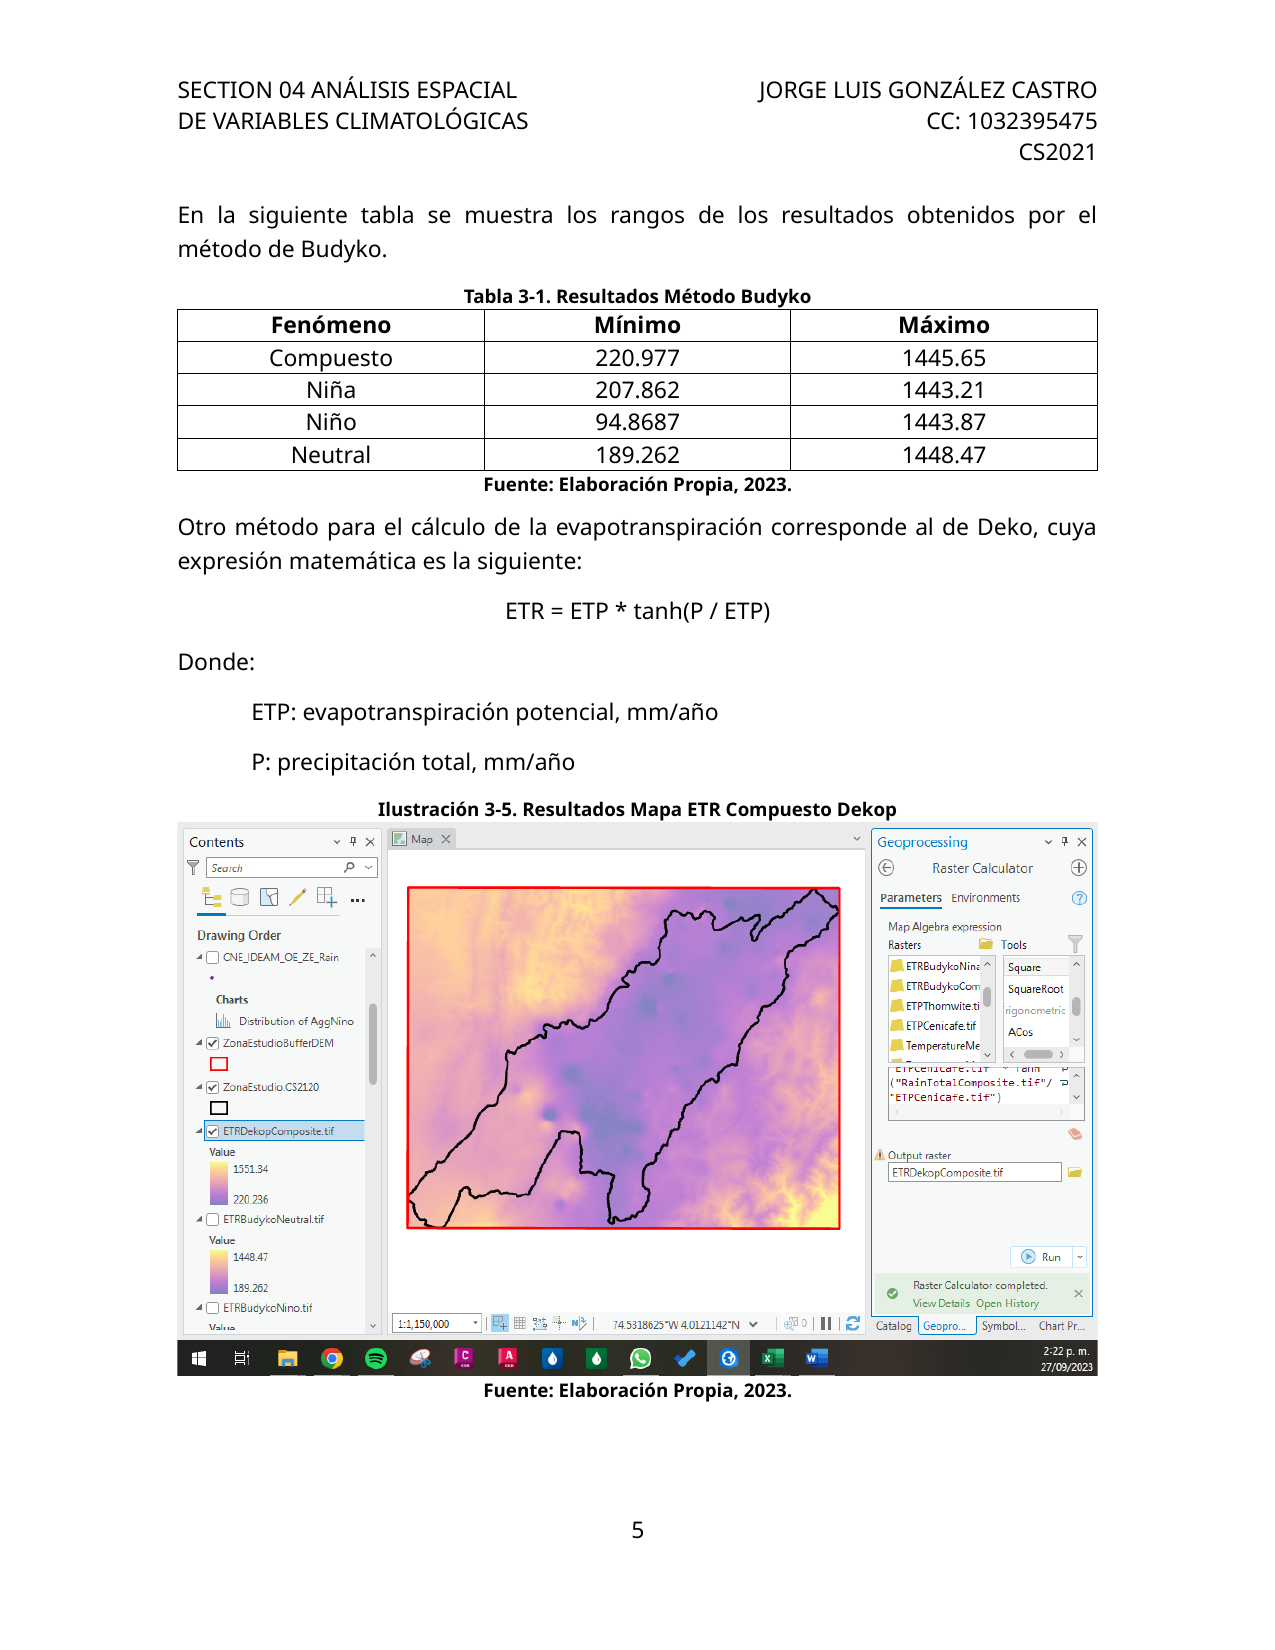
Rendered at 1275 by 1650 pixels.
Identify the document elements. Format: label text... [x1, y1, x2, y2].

table_cell 1443.21 [791, 374, 1097, 405]
text En la siguiente tabla se muestra los rangos de los resultados obtenidos por el método de Budyko. [177, 199, 1098, 264]
table_cell Compuesto [178, 342, 484, 373]
text Tabla 3-1. Resultados Método Budyko [177, 283, 1098, 308]
text Fuente: Elaboración Propia, 2023. [177, 471, 1098, 496]
text ETR = ETP * tanh(P / ETP) [177, 595, 1098, 626]
table_cell 94.8687 [485, 406, 790, 438]
table_header Mínimo [485, 310, 790, 341]
table_cell 1443.87 [791, 406, 1097, 438]
table_header Fenómeno [178, 310, 484, 341]
text Fuente: Elaboración Propia, 2023. [177, 1378, 1098, 1403]
text ETP: evapotranspiración potencial, mm/año [251, 696, 1098, 727]
picture [177, 822, 1098, 1376]
table_cell 1448.47 [791, 439, 1097, 470]
text Ilustración 3-5. Resultados Mapa ETR Compuesto Dekop [177, 797, 1098, 822]
table_cell Niña [178, 374, 484, 405]
text Otro método para el cálculo de la evapotranspiración corresponde al de Deko, cuya expresión matemática es la siguiente: [177, 511, 1098, 576]
text Donde: [177, 646, 1098, 677]
table_cell 189.262 [485, 439, 790, 470]
text P: precipitación total, mm/año [251, 746, 1098, 778]
table_header Máximo [791, 310, 1097, 341]
table_cell 220.977 [485, 342, 790, 373]
table_cell 207.862 [485, 374, 790, 405]
table_cell Niño [178, 406, 484, 438]
table_cell 1445.65 [791, 342, 1097, 373]
table_cell Neutral [178, 439, 484, 470]
